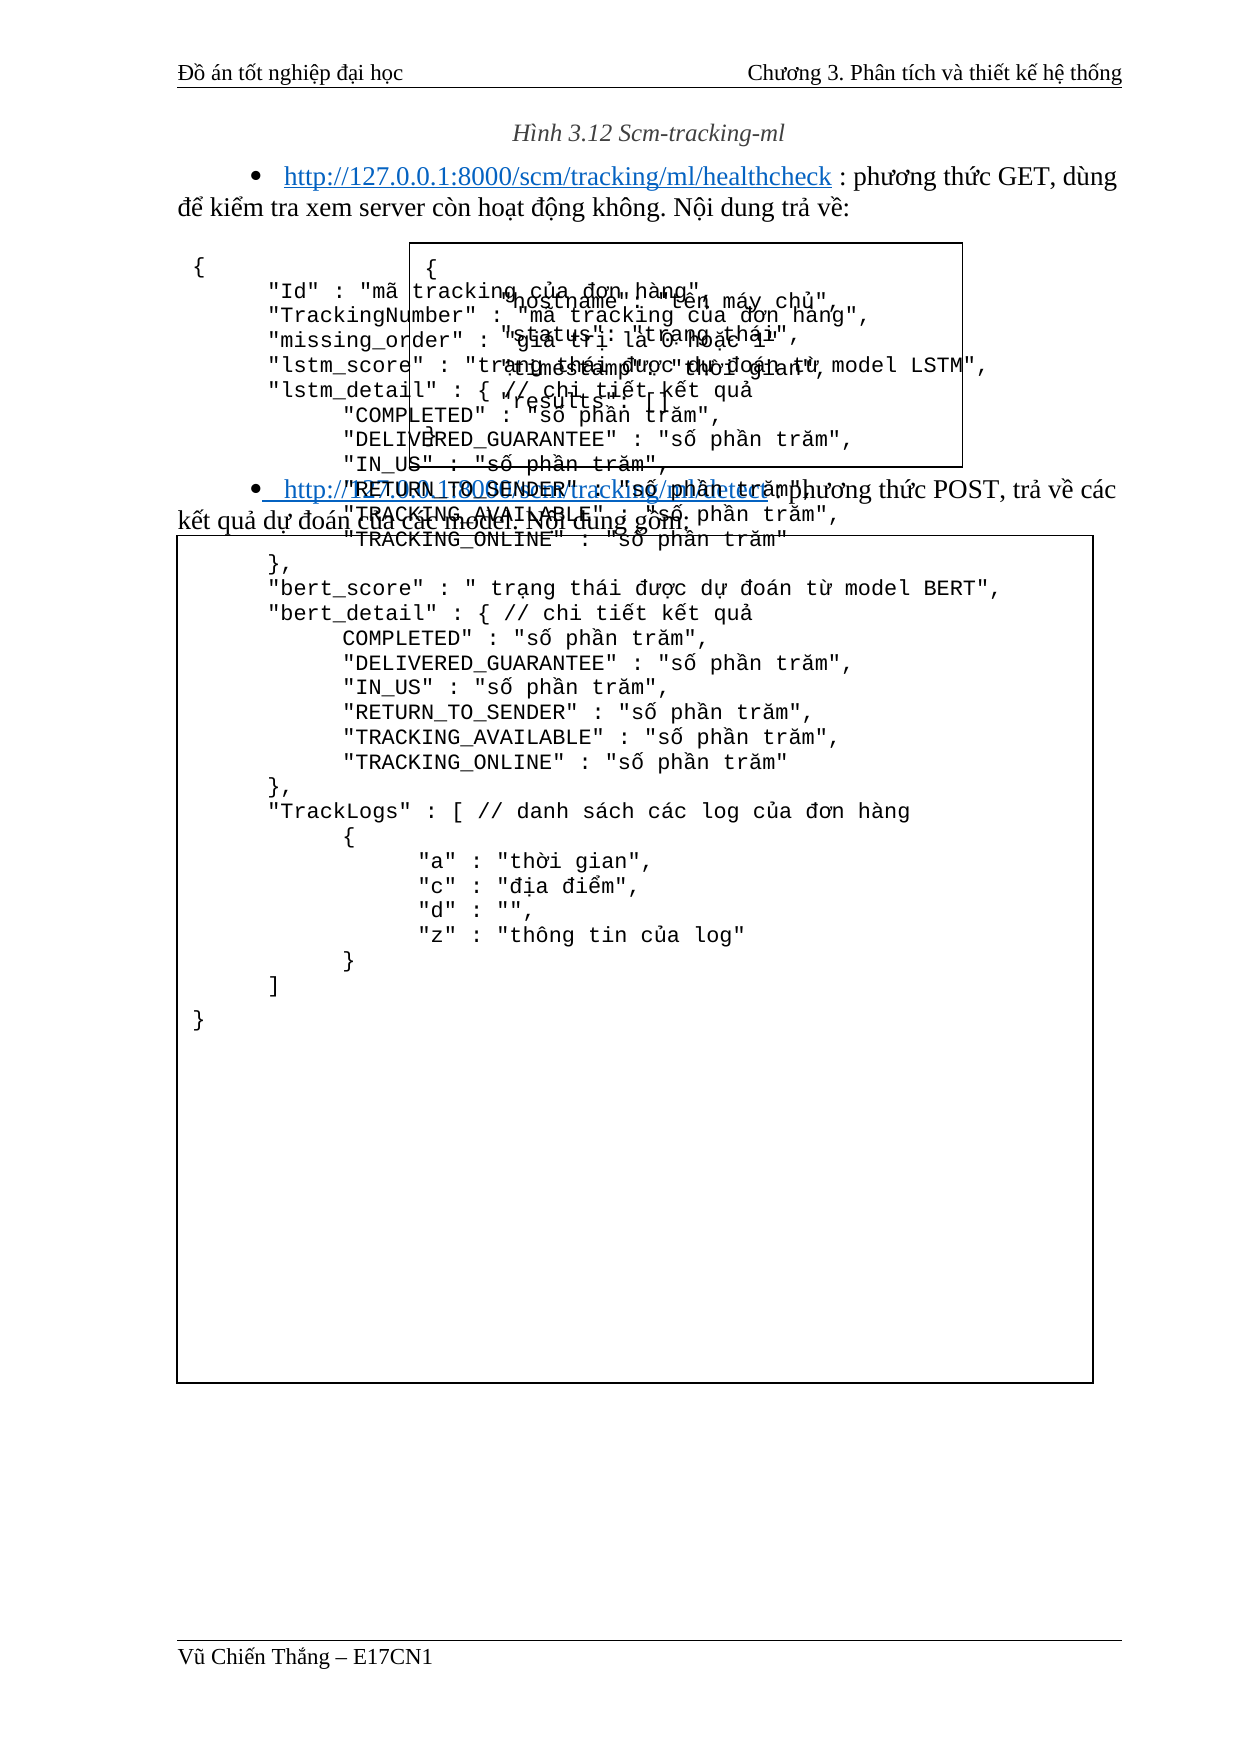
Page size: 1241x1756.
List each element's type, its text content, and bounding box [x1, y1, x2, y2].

text Hình 3.12 Scm-tracking-ml [177, 118, 1122, 147]
list http://127.0.0.1:8000/scm/tracking/ml/healthcheck : phương thức GET, dùng để kiểm tra xem server còn hoạt động không. Nội dung trả về: [177, 159, 1122, 222]
list http://127.0.0.1:8000/scm/tracking/ml/detect : phương thức POST, trả về các kết quả dự đoán của các model. Nội dung gồm: [177, 241, 1122, 1386]
